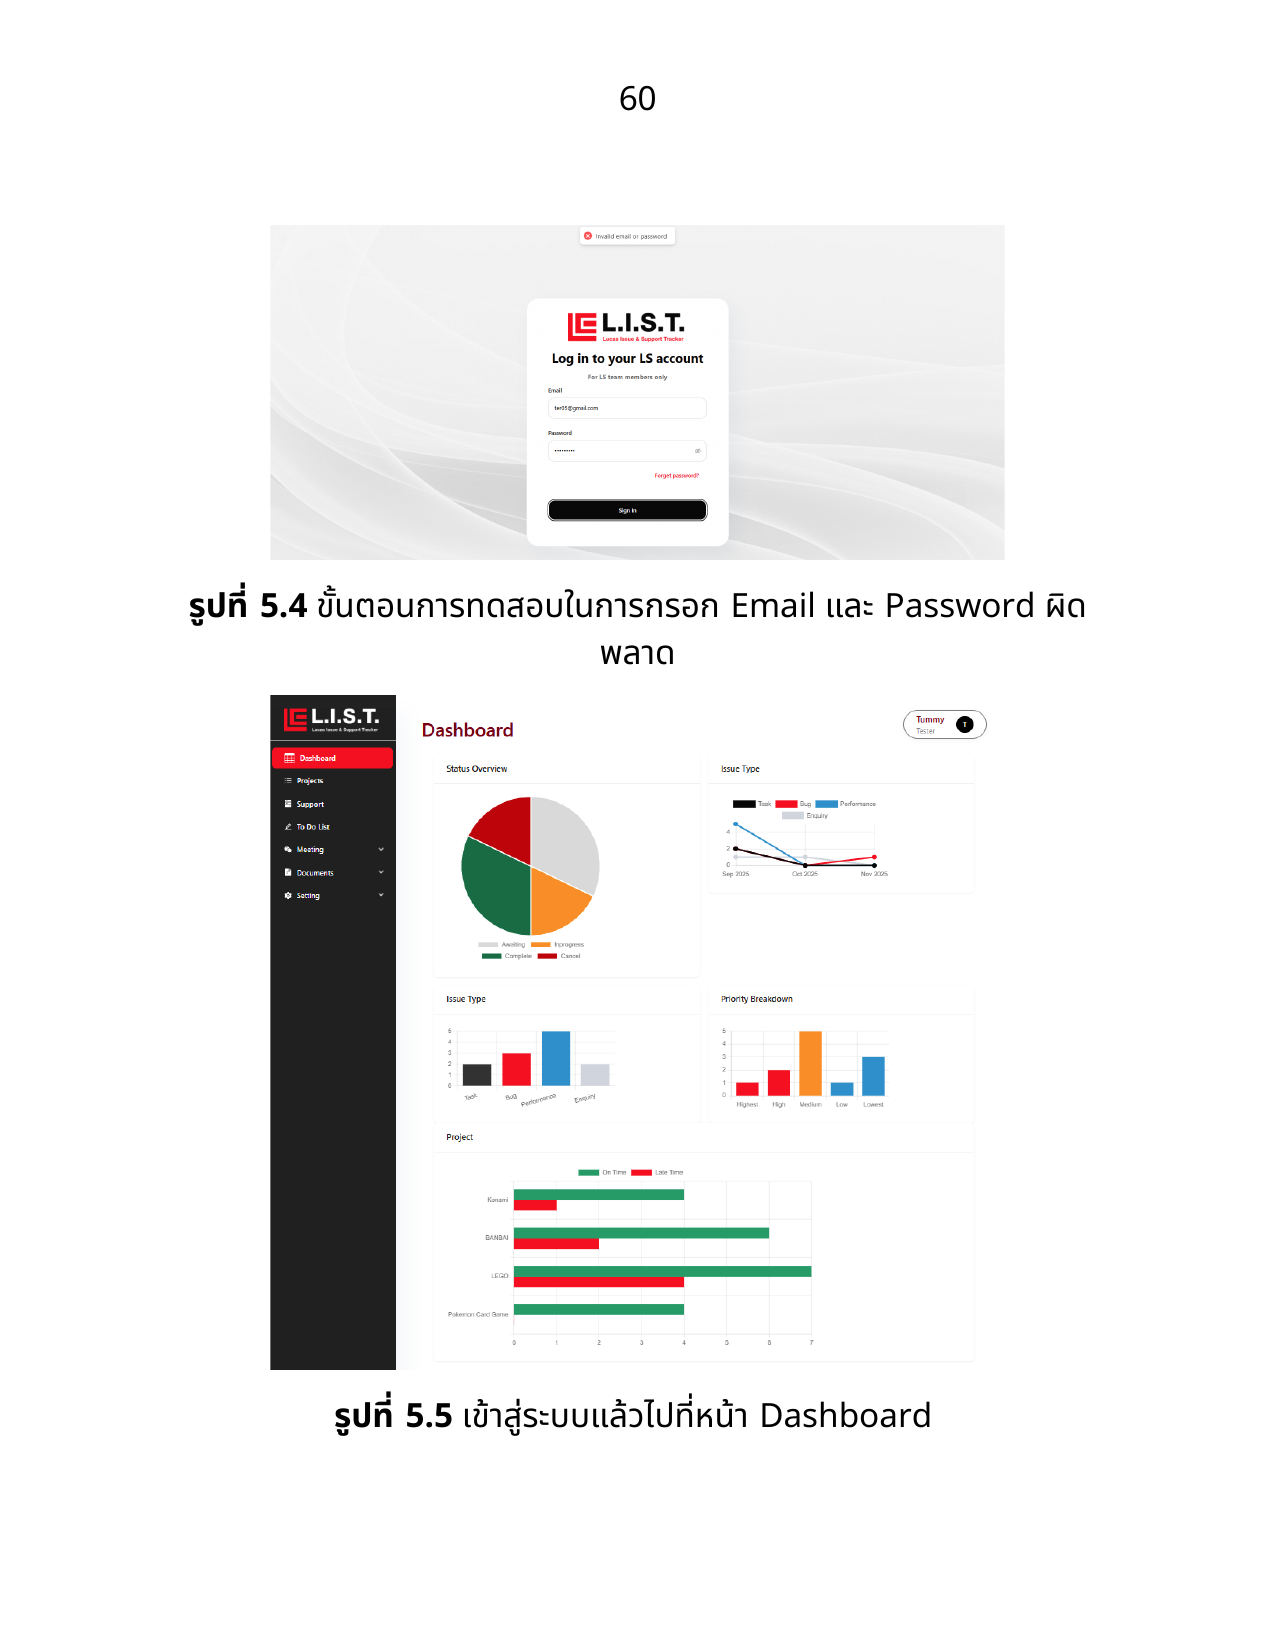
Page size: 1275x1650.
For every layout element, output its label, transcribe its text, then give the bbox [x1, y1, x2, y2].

text รูปที่ 5.5 เข้าสู่ระบบแล้วไปที่หน้า Dashboard [187, 1391, 1087, 1476]
picture [270, 695, 1005, 1370]
text รูปที่ 5.4 ขั้นตอนการทดสอบในการกรอก Email และ Password ผิดพลาด [187, 582, 1087, 672]
picture [270, 225, 1005, 560]
